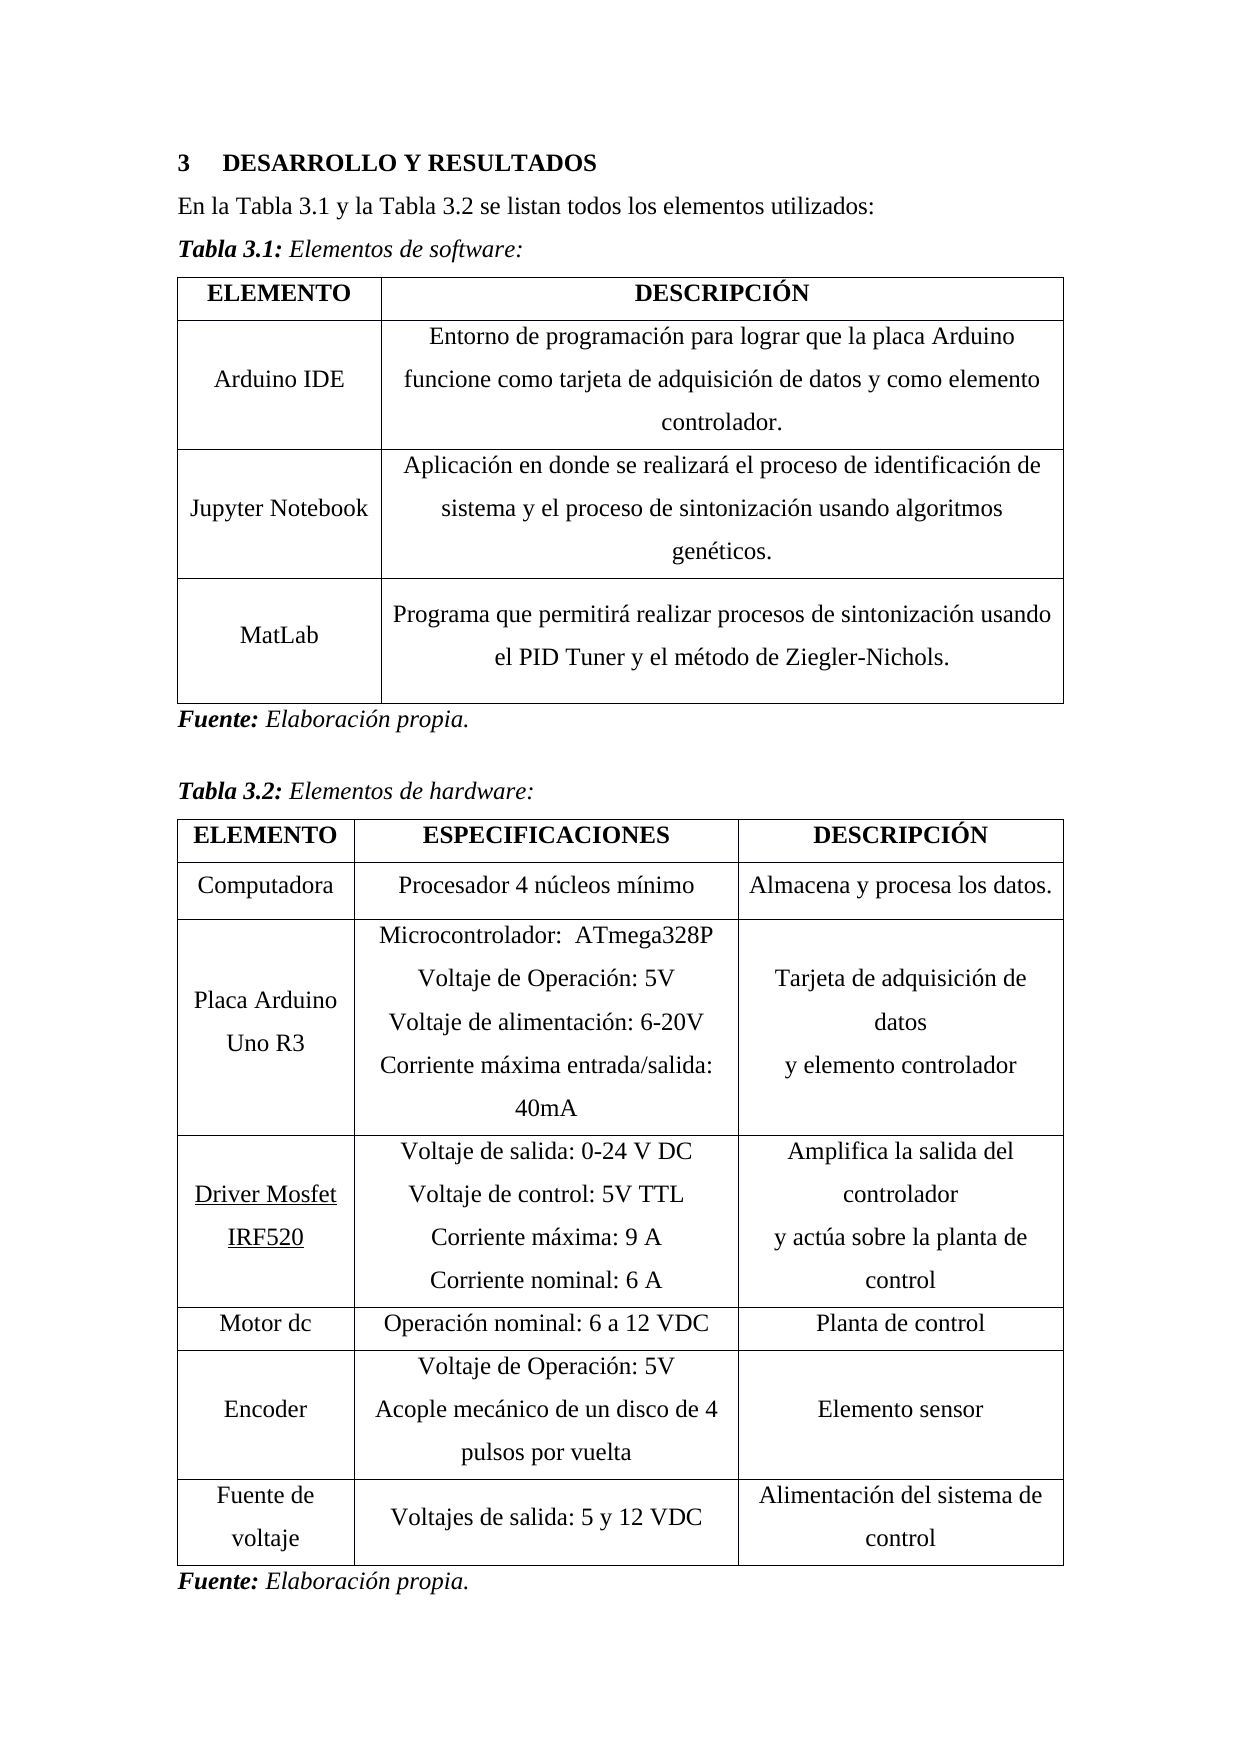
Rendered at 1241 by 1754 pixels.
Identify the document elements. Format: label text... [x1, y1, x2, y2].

table_cell Entorno de programación para lograr que la placa Arduino funcione como tarjeta de adquisición de datos y como elemento controlador. [382, 321, 1063, 449]
table_cell Voltaje de salida: 0-24 V DC Voltaje de control: 5V TTL Corriente máxima: 9 A Corriente nominal: 6 A [355, 1136, 738, 1307]
table_cell Elemento sensor [739, 1351, 1063, 1479]
table_cell Planta de control [739, 1308, 1063, 1350]
table_cell Voltaje de Operación: 5V Acople mecánico de un disco de 4 pulsos por vuelta [355, 1351, 738, 1479]
table_header DESCRIPCIÓN [739, 820, 1063, 862]
table_cell Alimentación del sistema de control [739, 1480, 1063, 1565]
text Fuente: Elaboración propia. [177, 1566, 1063, 1595]
table_cell Motor dc [178, 1308, 354, 1350]
subtitle En la Tabla 3.1 y la Tabla 3.2 se listan todos los elementos utilizados: [177, 191, 1063, 219]
text Fuente: Elaboración propia. [177, 704, 1063, 733]
table_cell Operación nominal: 6 a 12 VDC [355, 1308, 738, 1350]
table_cell Arduino IDE [178, 321, 381, 449]
table_cell Almacena y procesa los datos. [739, 863, 1063, 919]
table_cell Procesador 4 núcleos mínimo [355, 863, 738, 919]
table_cell Driver Mosfet IRF520 [178, 1136, 354, 1307]
table_cell Voltajes de salida: 5 y 12 VDC [355, 1480, 738, 1565]
table_cell Placa Arduino Uno R3 [178, 920, 354, 1135]
table_cell Programa que permitirá realizar procesos de sintonización usando el PID Tuner y el método de Ziegler-Nichols. [382, 579, 1063, 703]
table_cell Computadora [178, 863, 354, 919]
table_header ELEMENTO [178, 820, 354, 862]
table_header ELEMENTO [178, 278, 381, 320]
table_cell Tarjeta de adquisición de datos y elemento controlador [739, 920, 1063, 1135]
subtitle DESARROLLO Y RESULTADOS [177, 148, 1063, 176]
table_cell Microcontrolador: ATmega328P Voltaje de Operación: 5V Voltaje de alimentación: 6-20V Corriente máxima entrada/salida: 40mA [355, 920, 738, 1135]
table_header DESCRIPCIÓN [382, 278, 1063, 320]
table_cell Amplifica la salida del controlador y actúa sobre la planta de control [739, 1136, 1063, 1307]
table_cell MatLab [178, 579, 381, 703]
text Tabla 3.2: Elementos de hardware: [177, 776, 1063, 805]
table_header ESPECIFICACIONES [355, 820, 738, 862]
table_cell Encoder [178, 1351, 354, 1479]
table_cell Aplicación en donde se realizará el proceso de identificación de sistema y el proceso de sintonización usando algoritmos genéticos. [382, 450, 1063, 578]
text Tabla 3.1: Elementos de software: [177, 234, 1063, 263]
table_cell Jupyter Notebook [178, 450, 381, 578]
table_cell Fuente de voltaje [178, 1480, 354, 1565]
